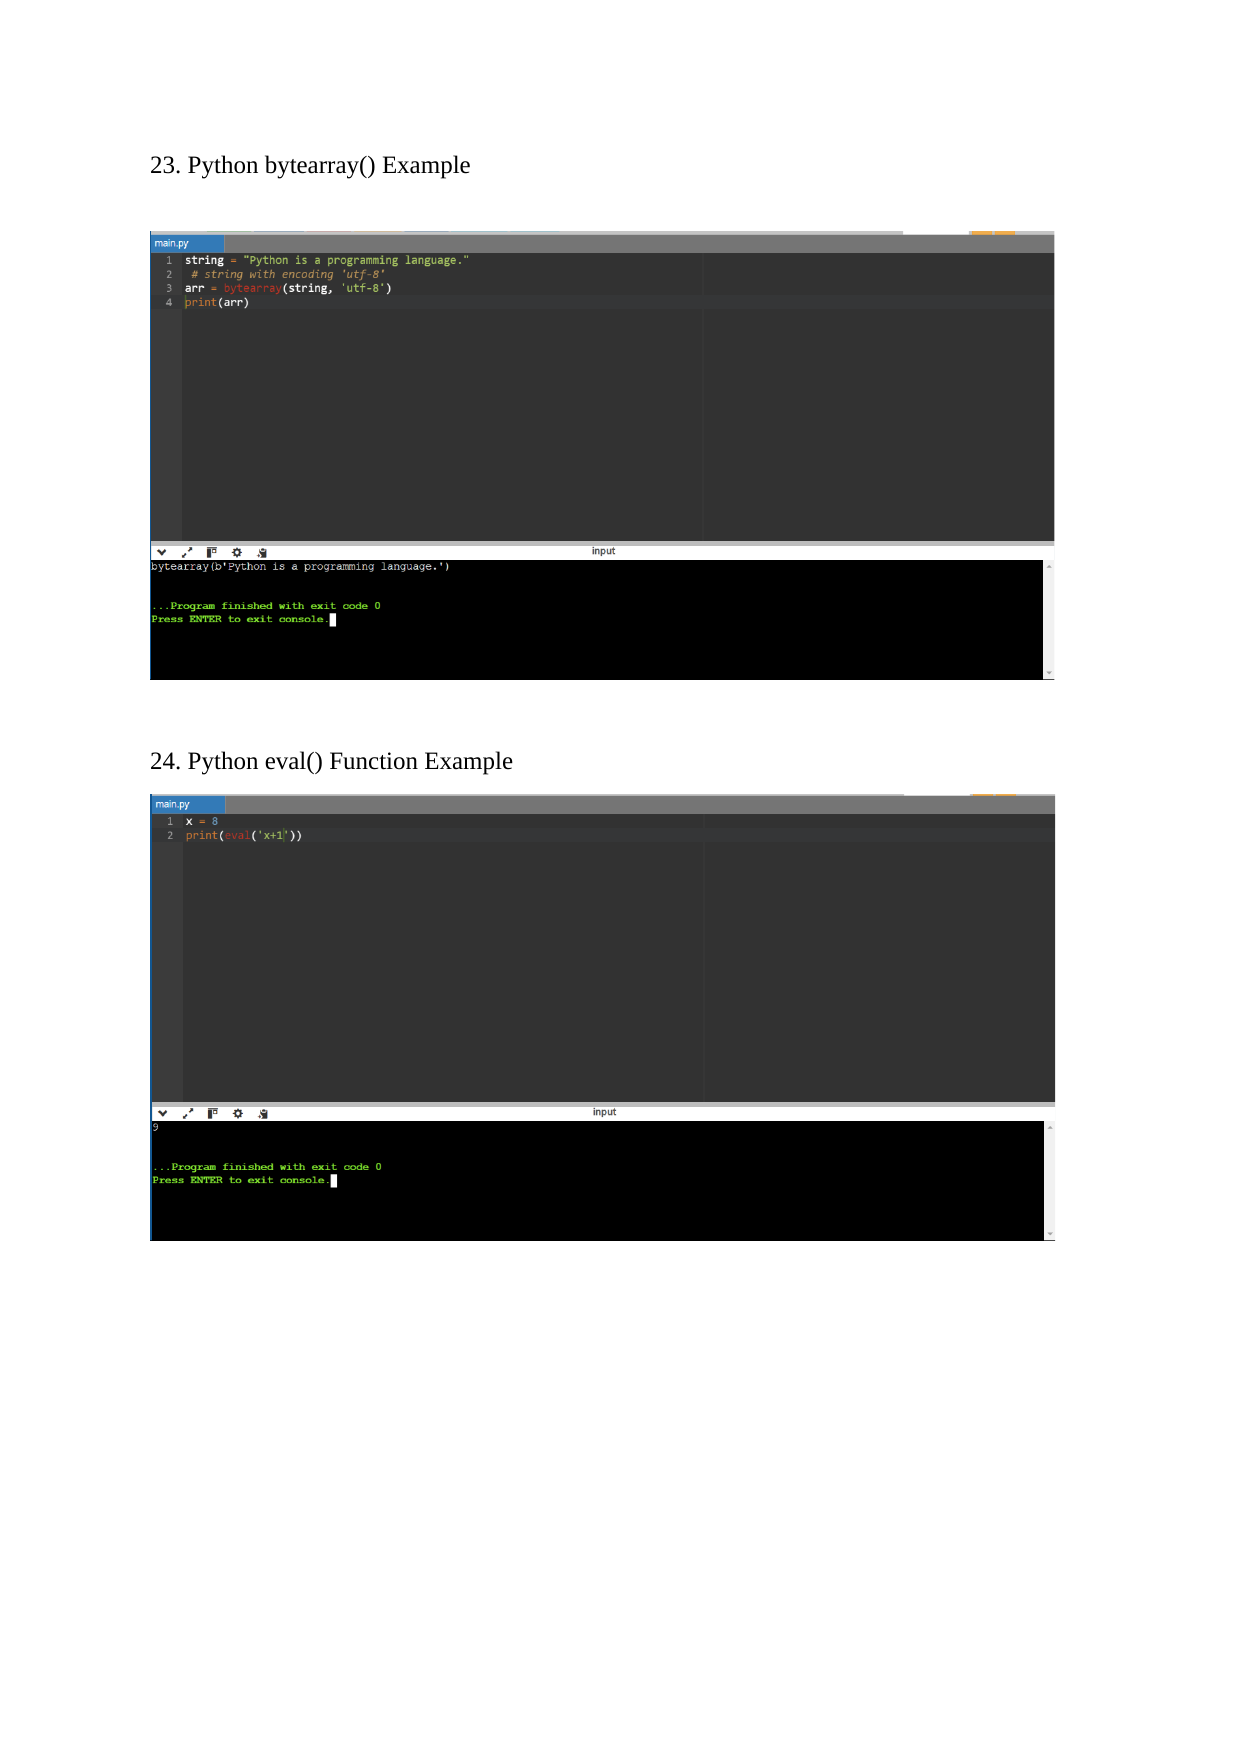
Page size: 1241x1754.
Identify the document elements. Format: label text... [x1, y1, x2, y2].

picture [150, 794, 1055, 1241]
picture [150, 231, 1055, 680]
text 23. Python bytearray() Example [150, 150, 1090, 212]
text 24. Python eval() Function Example [150, 746, 1090, 775]
